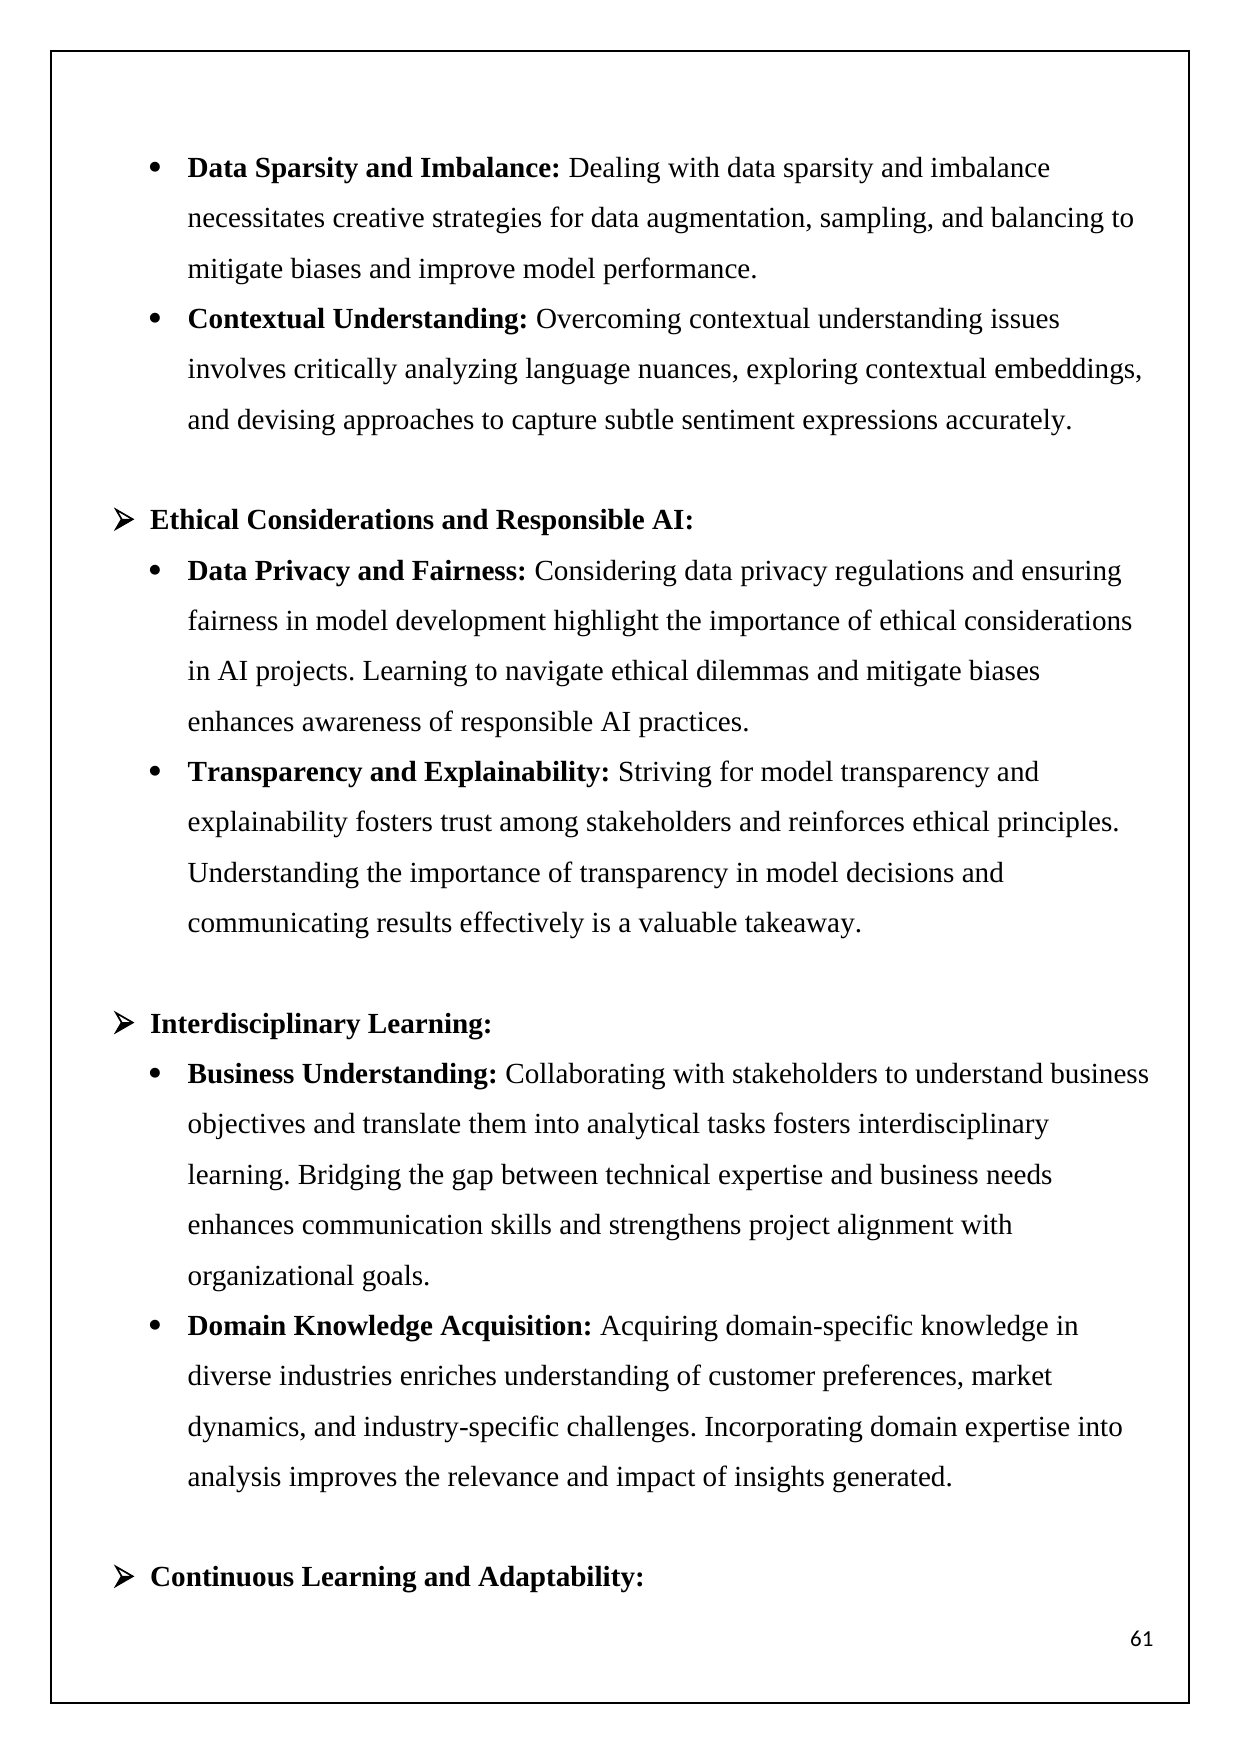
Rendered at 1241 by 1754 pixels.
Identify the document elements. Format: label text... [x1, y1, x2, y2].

list Data Privacy and Fairness: Considering data privacy regulations and ensuring fairness in model development highlight the importance of ethical considerations in AI projects. Learning to navigate ethical dilemmas and mitigate biases enhances awareness of responsible AI practices. [150, 553, 1153, 737]
list Domain Knowledge Acquisition: Acquiring domain-specific knowledge in diverse industries enriches understanding of customer preferences, market dynamics, and industry-specific challenges. Incorporating domain expertise into analysis improves the relevance and impact of insights generated. [150, 1308, 1153, 1492]
list Continuous Learning and Adaptability: [112, 1559, 1153, 1593]
list Transparency and Explainability: Striving for model transparency and explainability fosters trust among stakeholders and reinforces ethical principles. Understanding the importance of transparency in model decisions and communicating results effectively is a valuable takeaway. [150, 754, 1153, 939]
list Interdisciplinary Learning: [112, 1006, 1153, 1039]
list Contextual Understanding: Overcoming contextual understanding issues involves critically analyzing language nuances, exploring contextual embeddings, and devising approaches to capture subtle sentiment expressions accurately. [150, 301, 1153, 435]
list Data Sparsity and Imbalance: Dealing with data sparsity and imbalance necessitates creative strategies for data augmentation, sampling, and balancing to mitigate biases and improve model performance. [150, 150, 1153, 284]
list Business Understanding: Collaborating with stakeholders to understand business objectives and translate them into analytical tasks fosters interdisciplinary learning. Bridging the gap between technical expertise and business needs enhances communication skills and strengthens project alignment with organizational goals. [150, 1056, 1153, 1291]
list Ethical Considerations and Responsible AI: [112, 502, 1153, 536]
